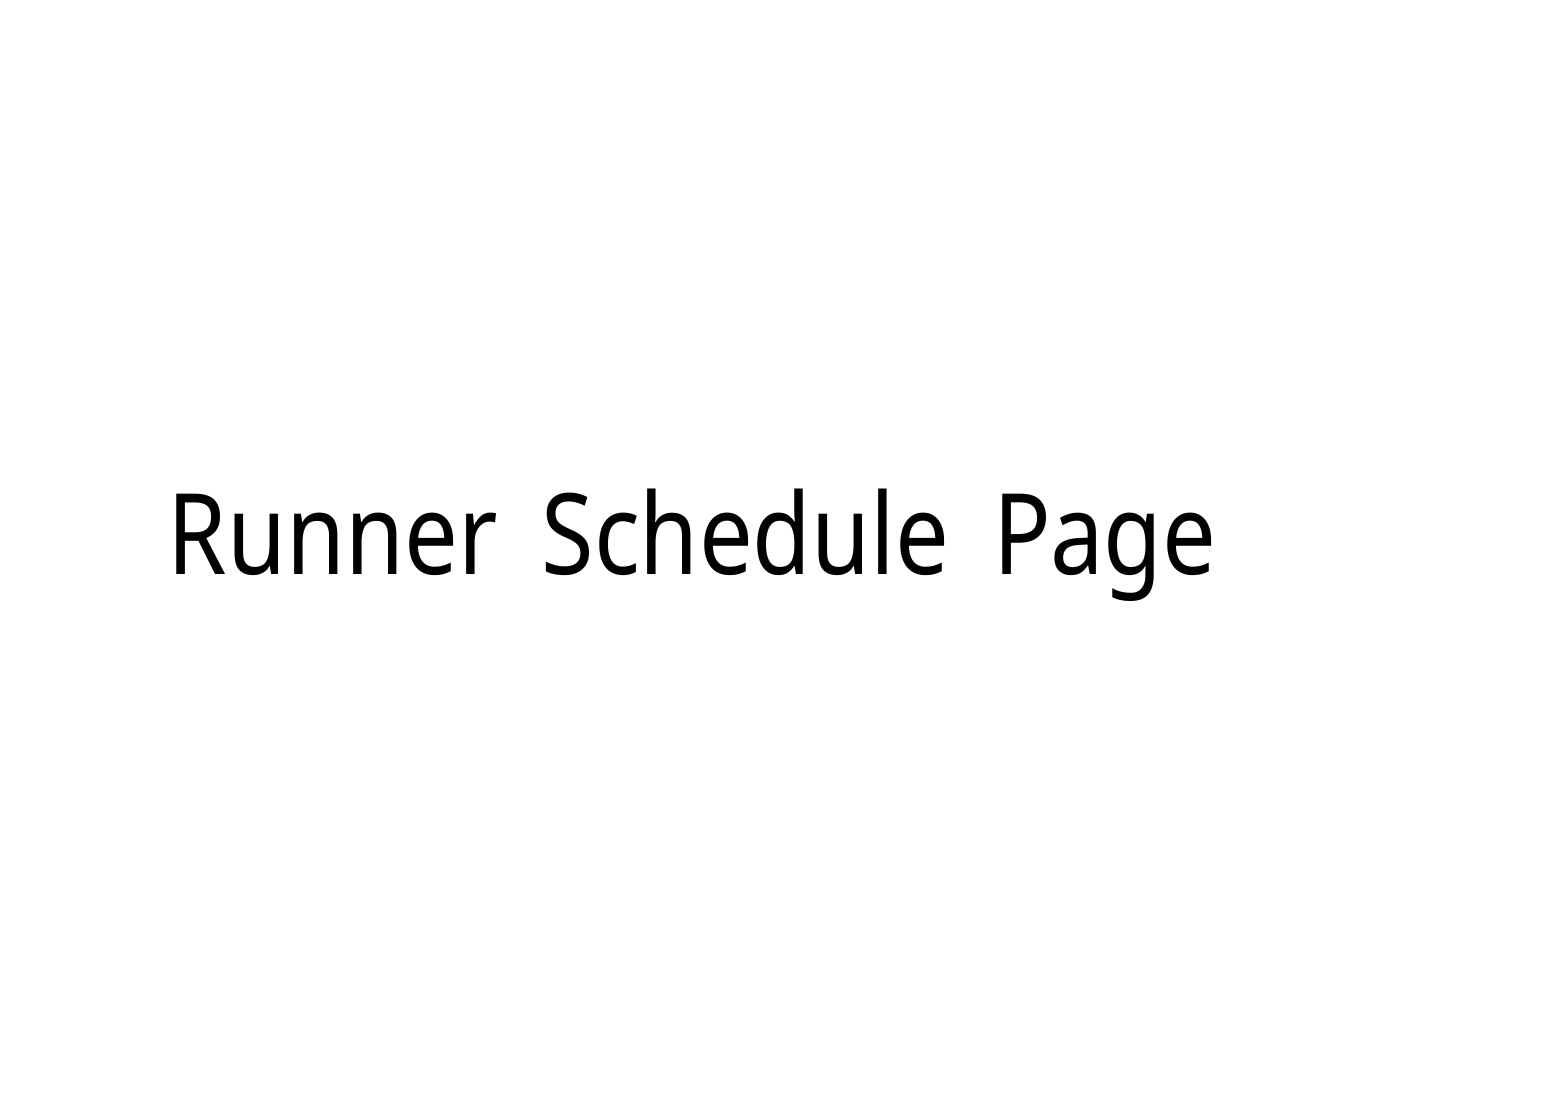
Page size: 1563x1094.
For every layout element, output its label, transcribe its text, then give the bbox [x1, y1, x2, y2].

subtitle Runner Schedule Page [167, 454, 1533, 607]
